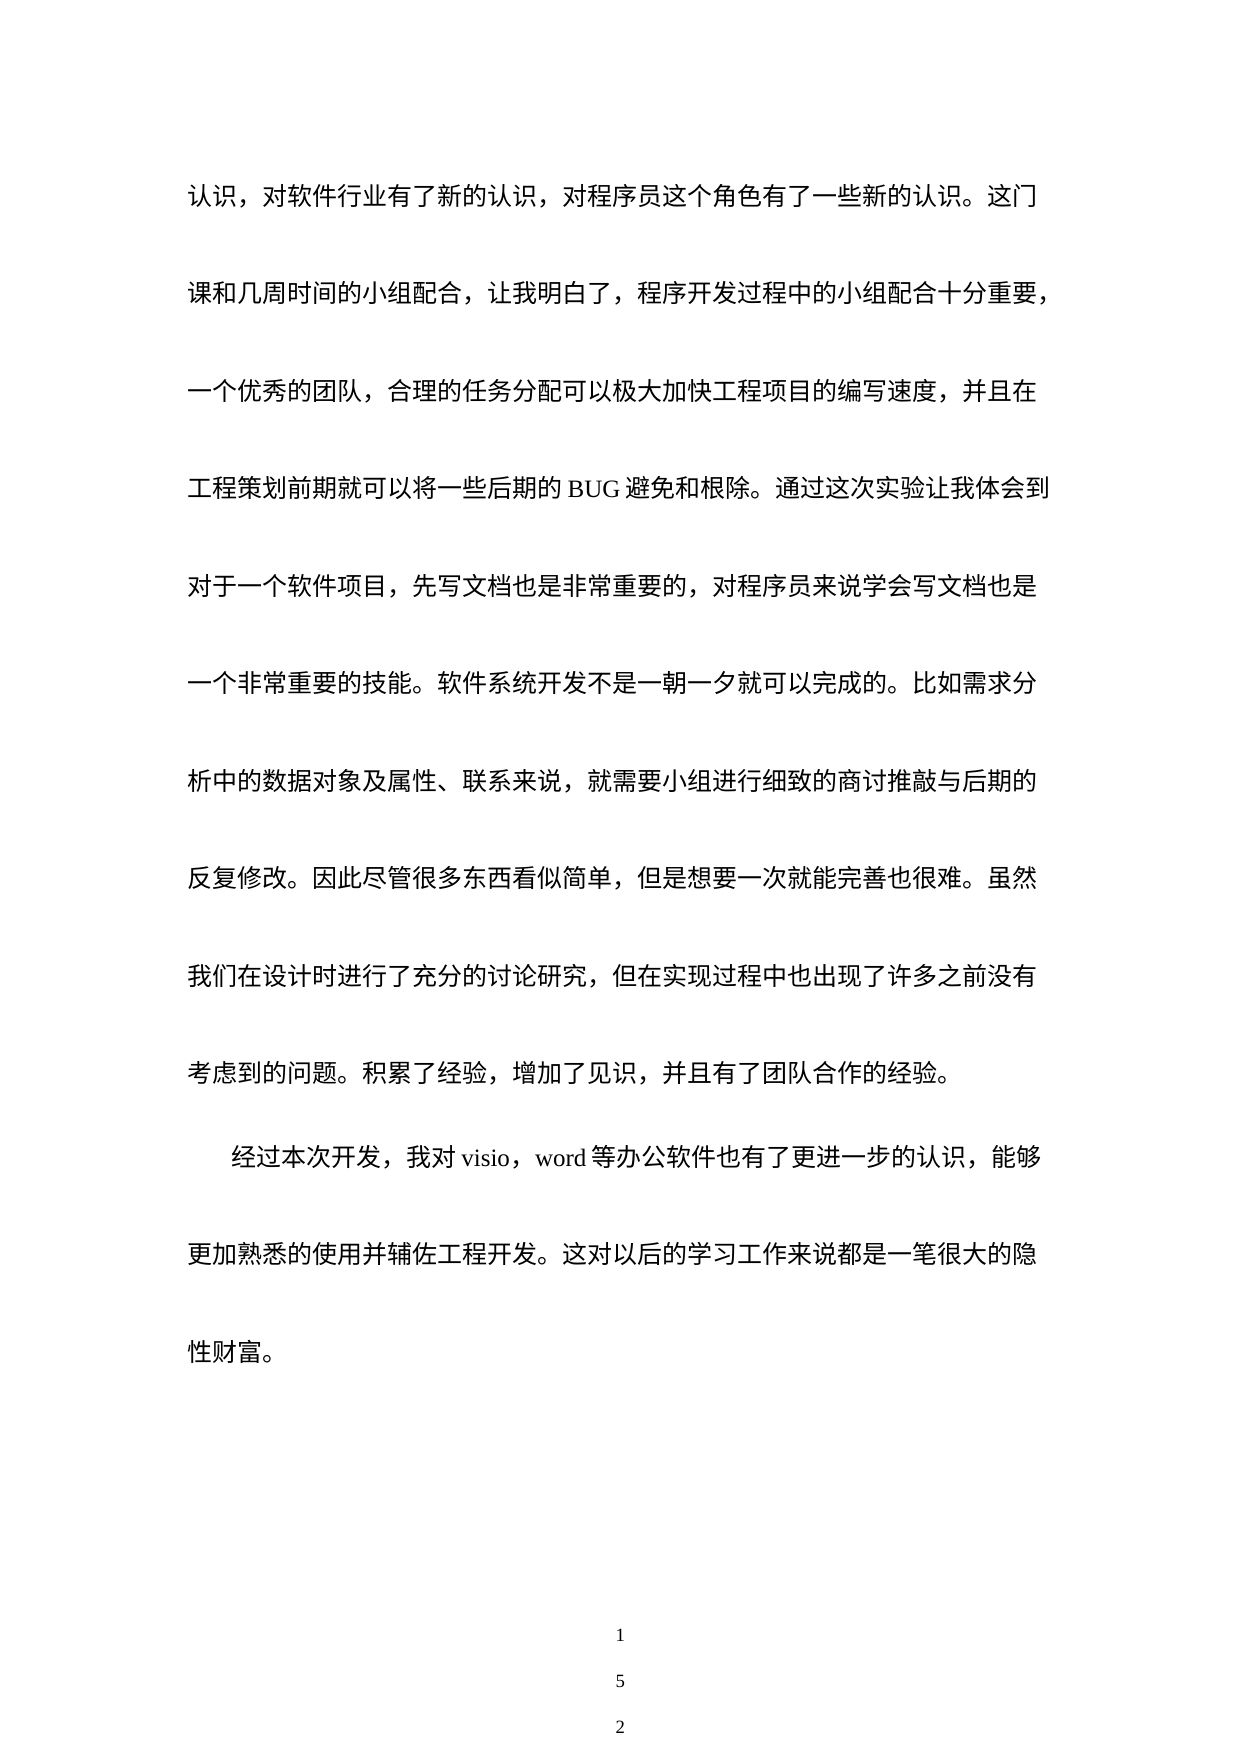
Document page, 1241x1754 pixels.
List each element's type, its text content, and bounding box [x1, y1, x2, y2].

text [187, 162, 1053, 1104]
text 经过本次开发，我对visio，word等办公软件也有了更进一步的认识，能够更加熟悉的使用并辅佐工程开发。这对以后的学习工作来说都是一笔很大的隐性财富。 [187, 1123, 1053, 1383]
